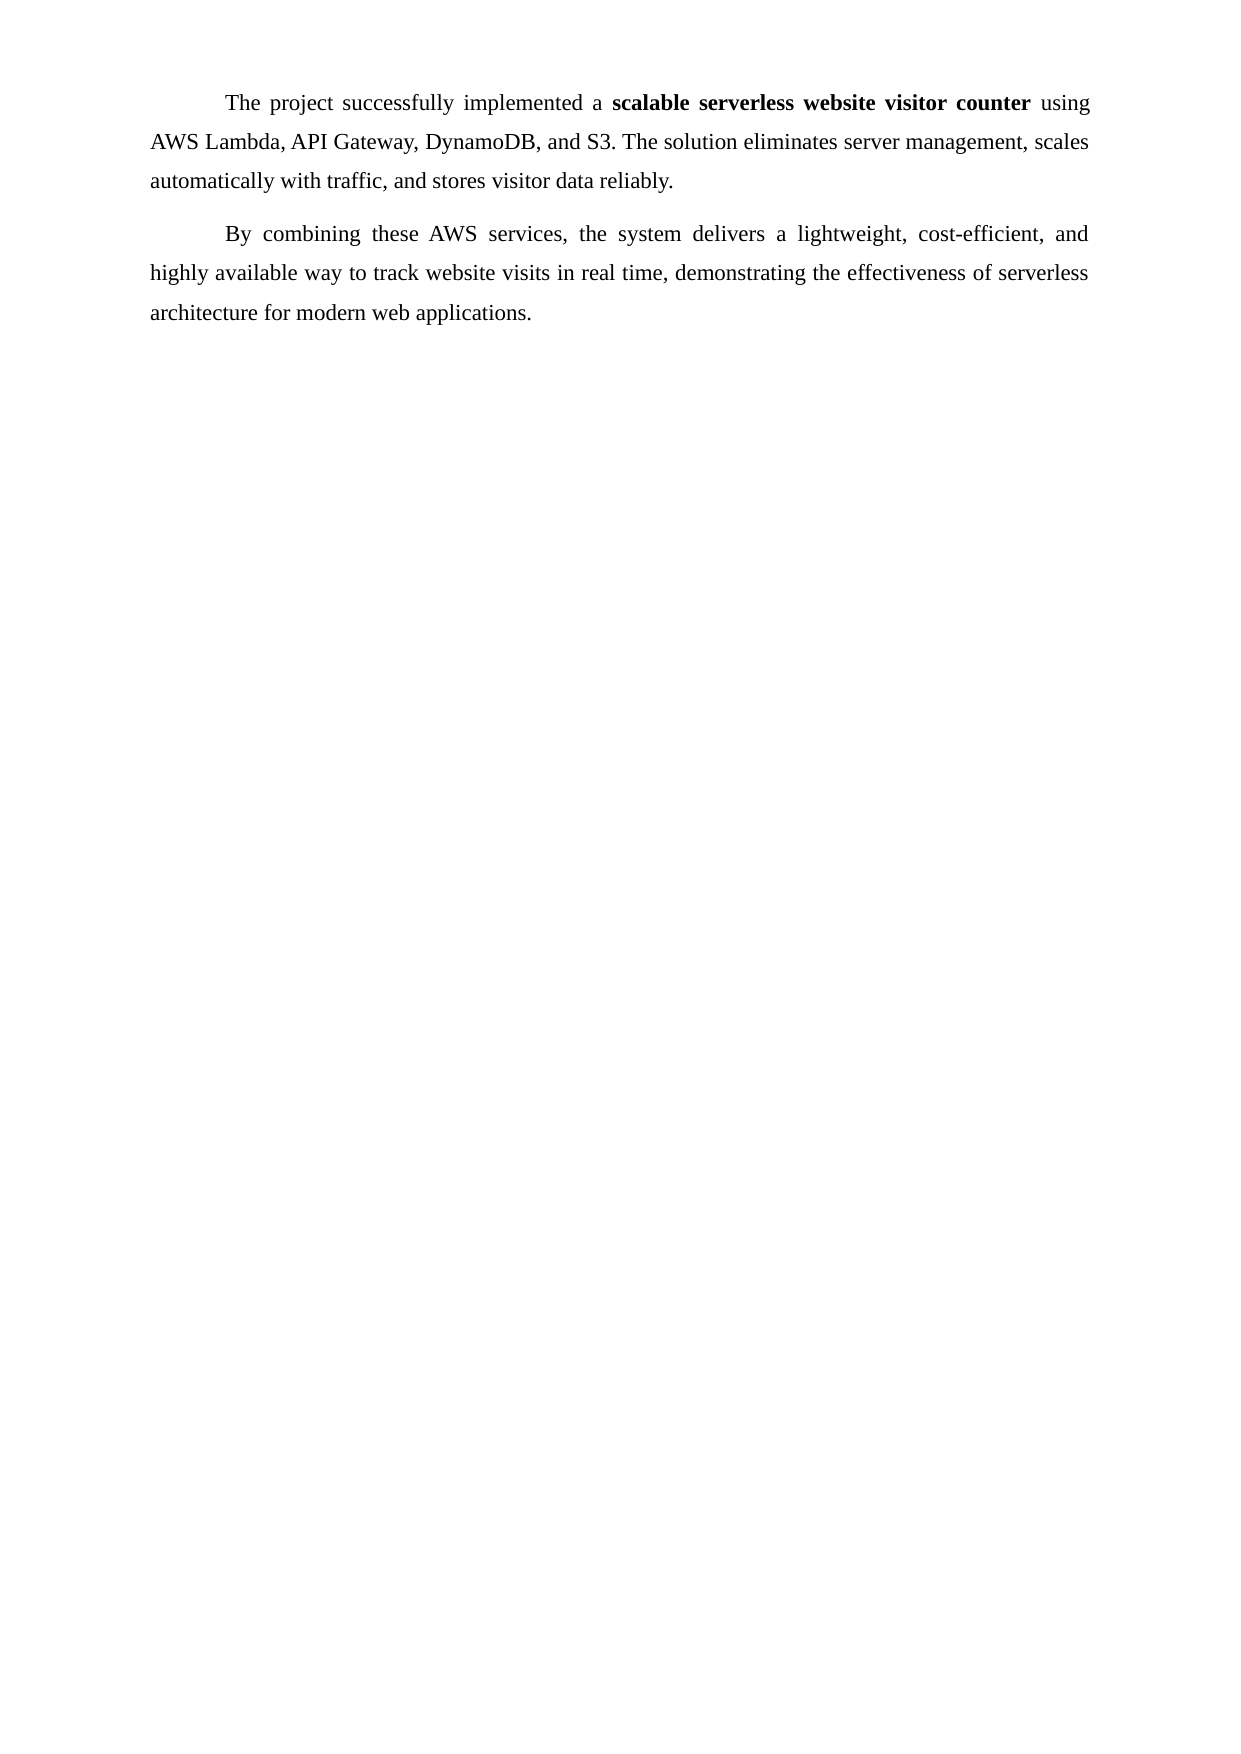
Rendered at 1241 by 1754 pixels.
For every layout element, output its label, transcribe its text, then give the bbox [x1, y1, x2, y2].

text By combining these AWS services, the system delivers a lightweight, cost-efficient, and highly available way to track website visits in real time, demonstrating the effectiveness of serverless architecture for modern web applications. [150, 219, 1090, 325]
text The project successfully implemented a scalable serverless website visitor counter using AWS Lambda, API Gateway, DynamoDB, and S3. The solution eliminates server management, scales automatically with traffic, and stores visitor data reliably. [150, 89, 1090, 194]
